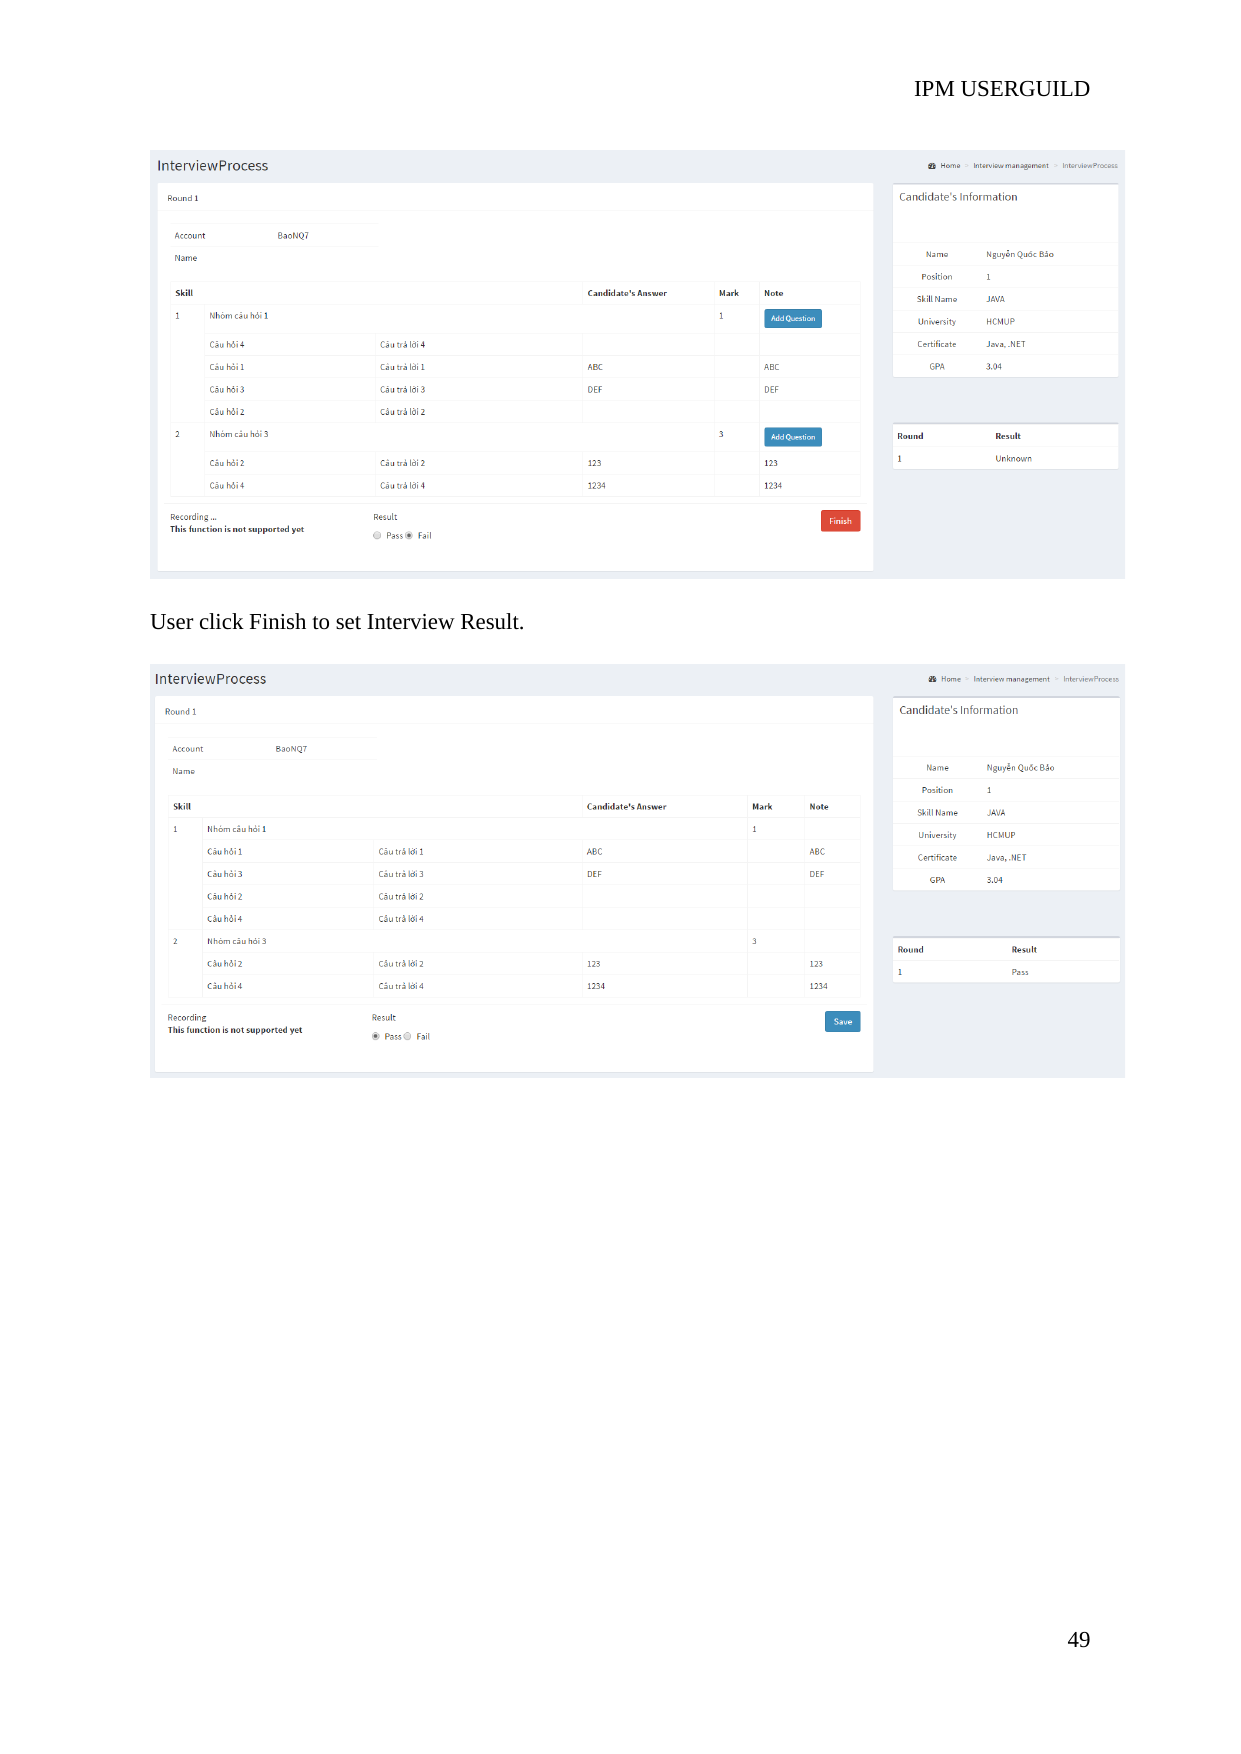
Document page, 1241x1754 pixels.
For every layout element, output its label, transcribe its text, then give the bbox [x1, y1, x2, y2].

picture [150, 664, 1125, 1078]
picture [150, 150, 1125, 579]
text User click Finish to set Interview Result. [150, 608, 1090, 634]
